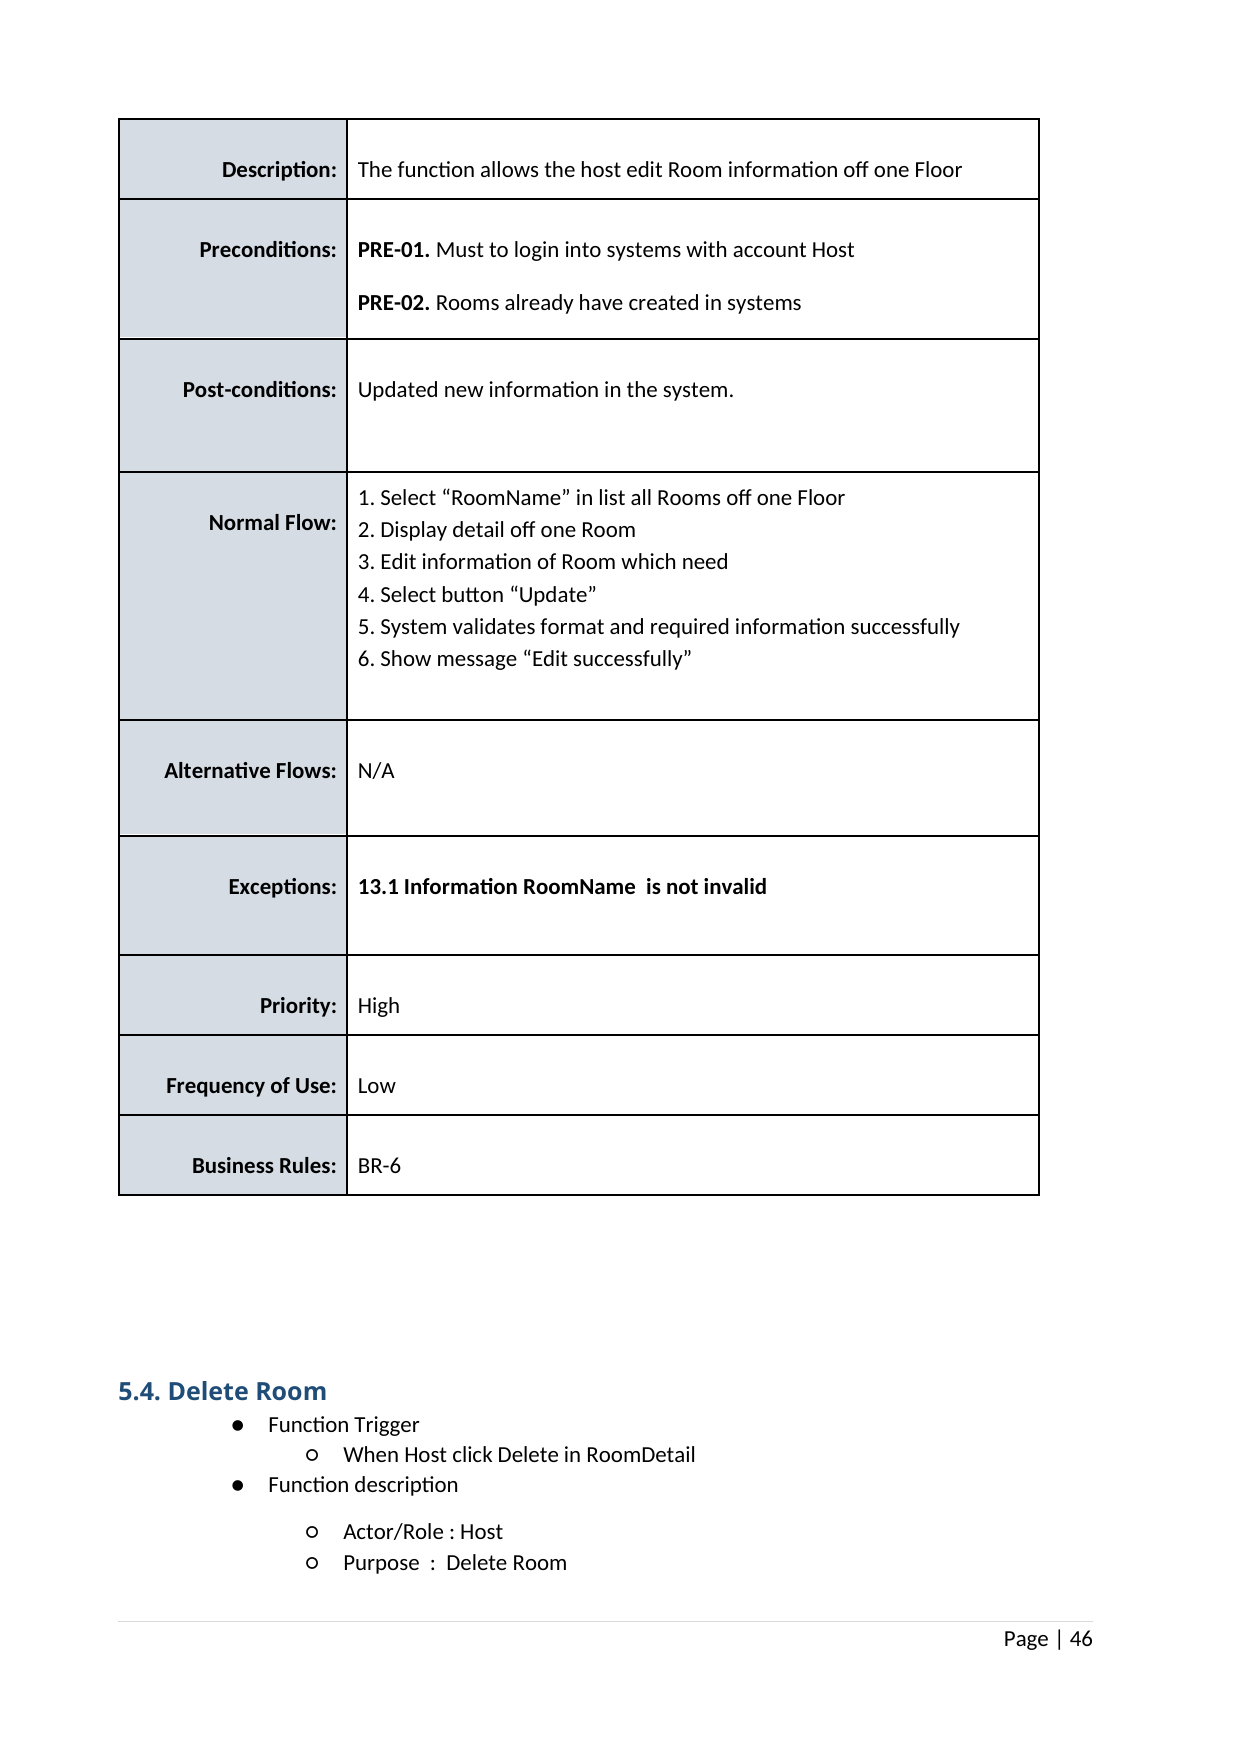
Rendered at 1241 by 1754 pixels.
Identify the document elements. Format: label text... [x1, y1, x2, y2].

table_cell High [348, 956, 1038, 1034]
list Actor/Role : Host [306, 1517, 1093, 1546]
table_cell Exceptions: [120, 837, 346, 954]
subtitle 5.4. Delete Room [118, 1373, 1093, 1407]
table_cell Alternative Flows: [120, 721, 346, 834]
table_cell The function allows the host edit Room information off one Floor [348, 120, 1038, 198]
table_cell Updated new information in the system. [348, 340, 1038, 471]
table_cell PRE-01. Must to login into systems with account Host PRE-02. Rooms already have created in systems [348, 200, 1038, 337]
list Purpose : Delete Room [306, 1548, 1093, 1576]
table_cell 13.1 Information RoomName is not invalid [348, 837, 1038, 954]
table_cell Low [348, 1036, 1038, 1114]
list Function Trigger [231, 1410, 1093, 1438]
table_cell N/A [348, 721, 1038, 834]
table_cell Normal Flow: [120, 473, 346, 719]
table_cell Post-conditions: [120, 340, 346, 471]
table_cell Business Rules: [120, 1116, 346, 1194]
table_cell Priority: [120, 956, 346, 1034]
table_cell Description: [120, 120, 346, 198]
table_cell BR-6 [348, 1116, 1038, 1194]
list Function description [231, 1471, 1093, 1499]
table_cell Frequency of Use: [120, 1036, 346, 1114]
table_cell 1. Select “RoomName” in list all Rooms off one Floor 2. Display detail off one Room 3. Edit information of Room which need 4. Select button “Update” 5. System validates format and required information successfully 6. Show message “Edit successfully” [348, 473, 1038, 719]
list When Host click Delete in RoomDetail [306, 1440, 1093, 1468]
table_cell Preconditions: [120, 200, 346, 337]
